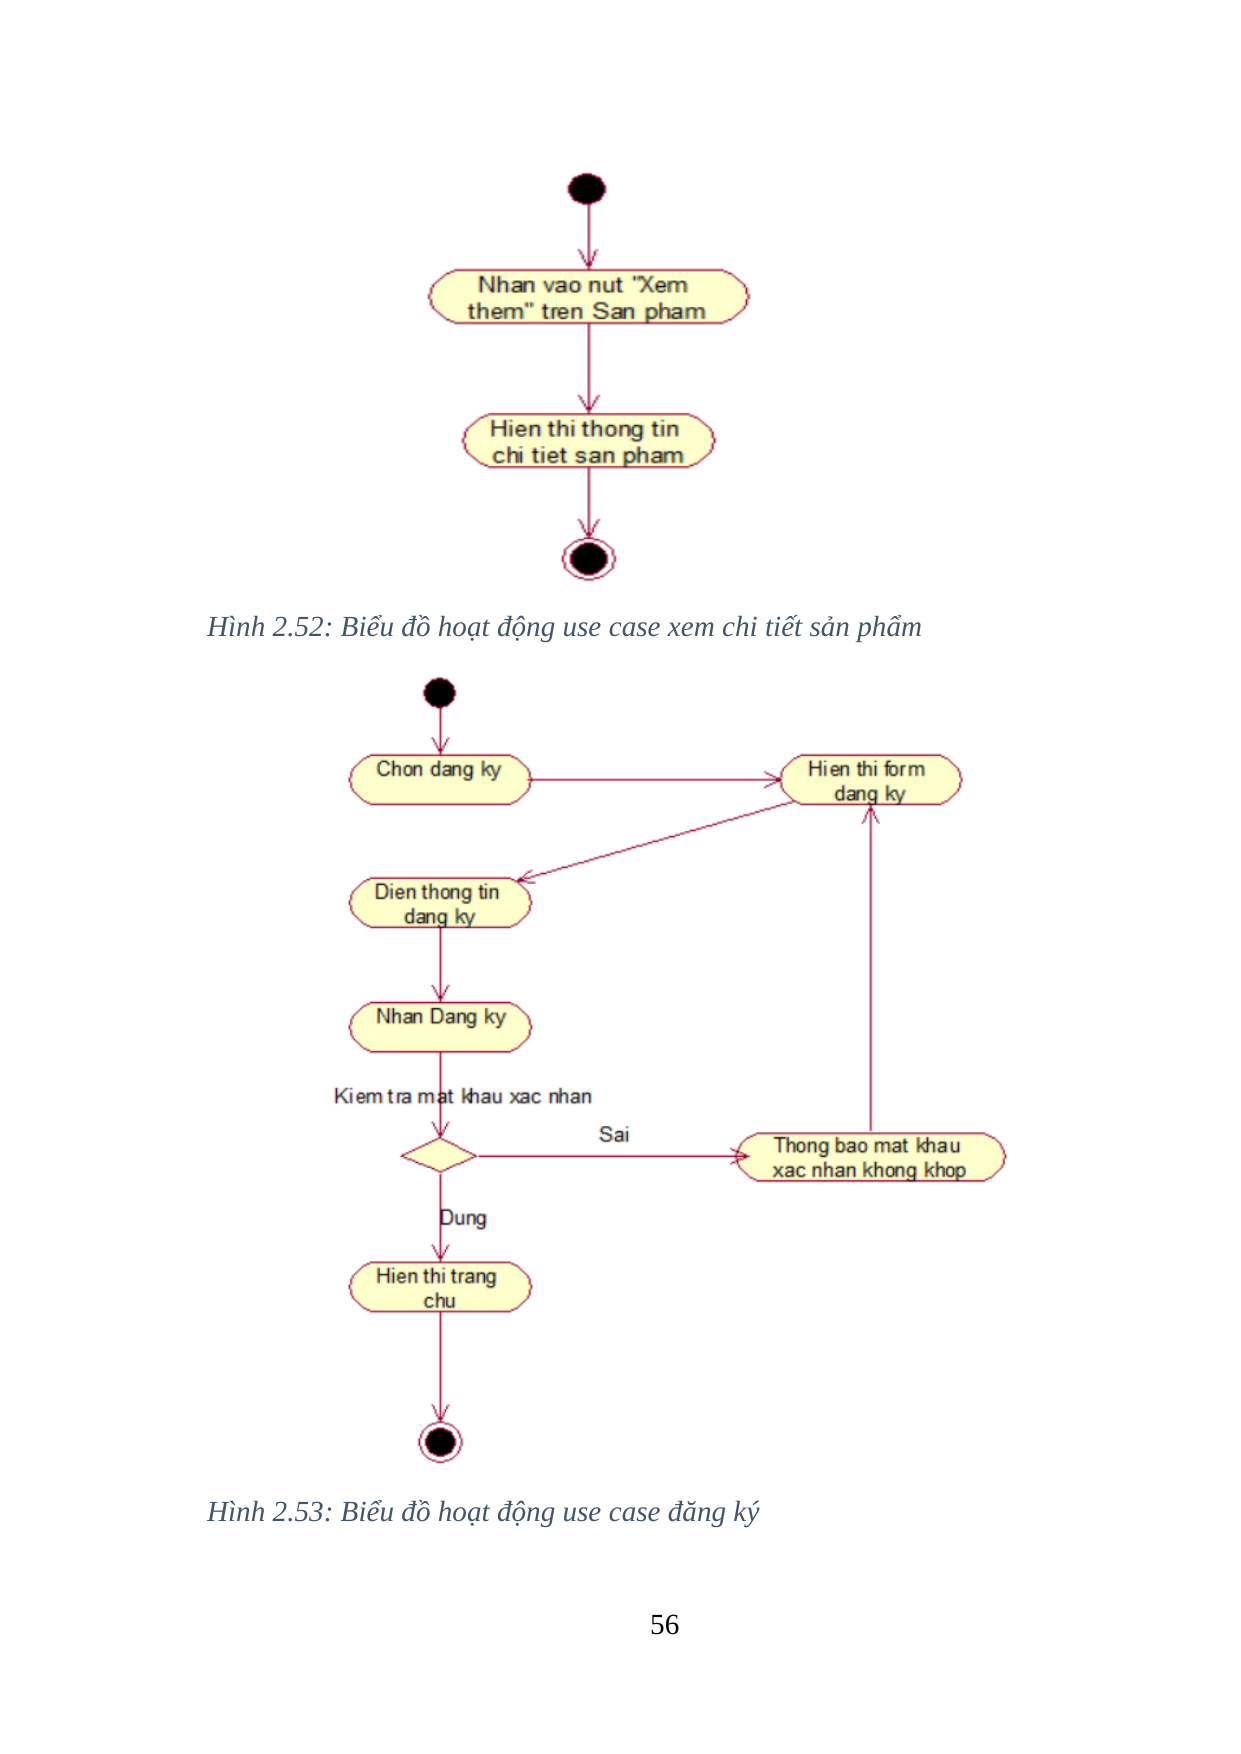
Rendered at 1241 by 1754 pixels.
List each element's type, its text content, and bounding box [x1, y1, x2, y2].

picture [206, 147, 952, 592]
picture [206, 659, 1123, 1478]
